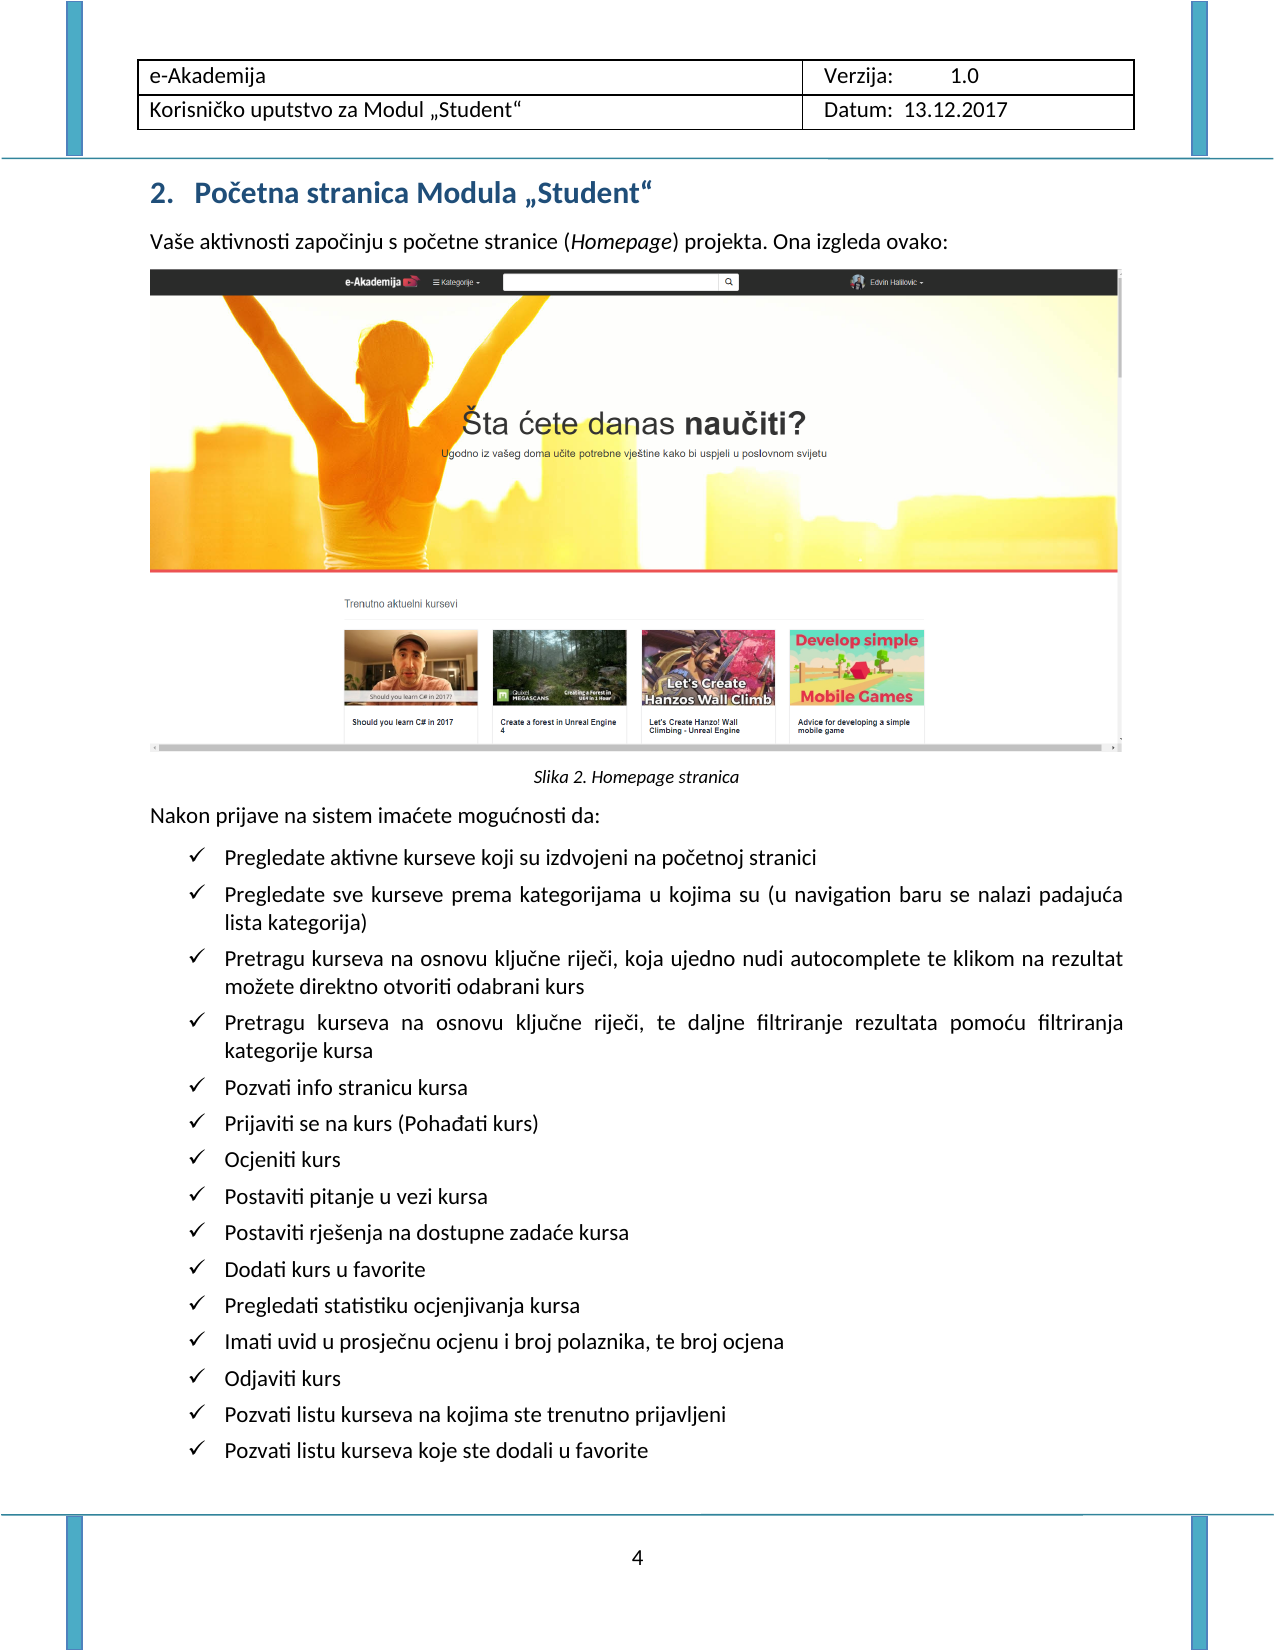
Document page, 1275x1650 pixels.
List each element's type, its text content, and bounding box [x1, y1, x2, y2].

list Ocjeniti kurs [187, 1146, 1125, 1174]
list Imati uvid u prosječnu ocjenu i broj polaznika, te broj ocjena [187, 1327, 1125, 1355]
text Slika 2. Homepage stranica [150, 766, 1125, 789]
list Pregledate sve kurseve prema kategorijama u kojima su (u navigation baru se nalazi padajuća lista kategorija) [187, 880, 1125, 936]
list Pozvati listu kurseva koje ste dodali u favorite [187, 1436, 1125, 1464]
subtitle Početna stranica Modula „Student“ [150, 173, 1125, 211]
list Dodati kurs u favorite [187, 1255, 1125, 1283]
list Postaviti rješenja na dostupne zadaće kursa [187, 1218, 1125, 1246]
list Prijaviti se na kurs (Pohađati kurs) [187, 1109, 1125, 1137]
picture [150, 269, 1122, 752]
text Vaše aktivnosti započinju s početne stranice (Homepage) projekta. Ona izgleda ovako: [150, 227, 1125, 255]
list Odjaviti kurs [187, 1364, 1125, 1392]
list Pregledati statistiku ocjenjivanja kursa [187, 1291, 1125, 1319]
list Pozvati info stranicu kursa [187, 1073, 1125, 1101]
list Postaviti pitanje u vezi kursa [187, 1182, 1125, 1210]
list Pregledate aktivne kurseve koji su izdvojeni na početnoj stranici [187, 843, 1125, 871]
list Pretragu kurseva na osnovu ključne riječi, koja ujedno nudi autocomplete te klikom na rezultat možete direktno otvoriti odabrani kurs [187, 944, 1125, 1000]
list Pozvati listu kurseva na kojima ste trenutno prijavljeni [187, 1400, 1125, 1428]
list Pretragu kurseva na osnovu ključne riječi, te daljne filtriranje rezultata pomoću filtriranja kategorije kursa [187, 1008, 1125, 1064]
text Nakon prijave na sistem imaćete mogućnosti da: [150, 802, 1125, 829]
